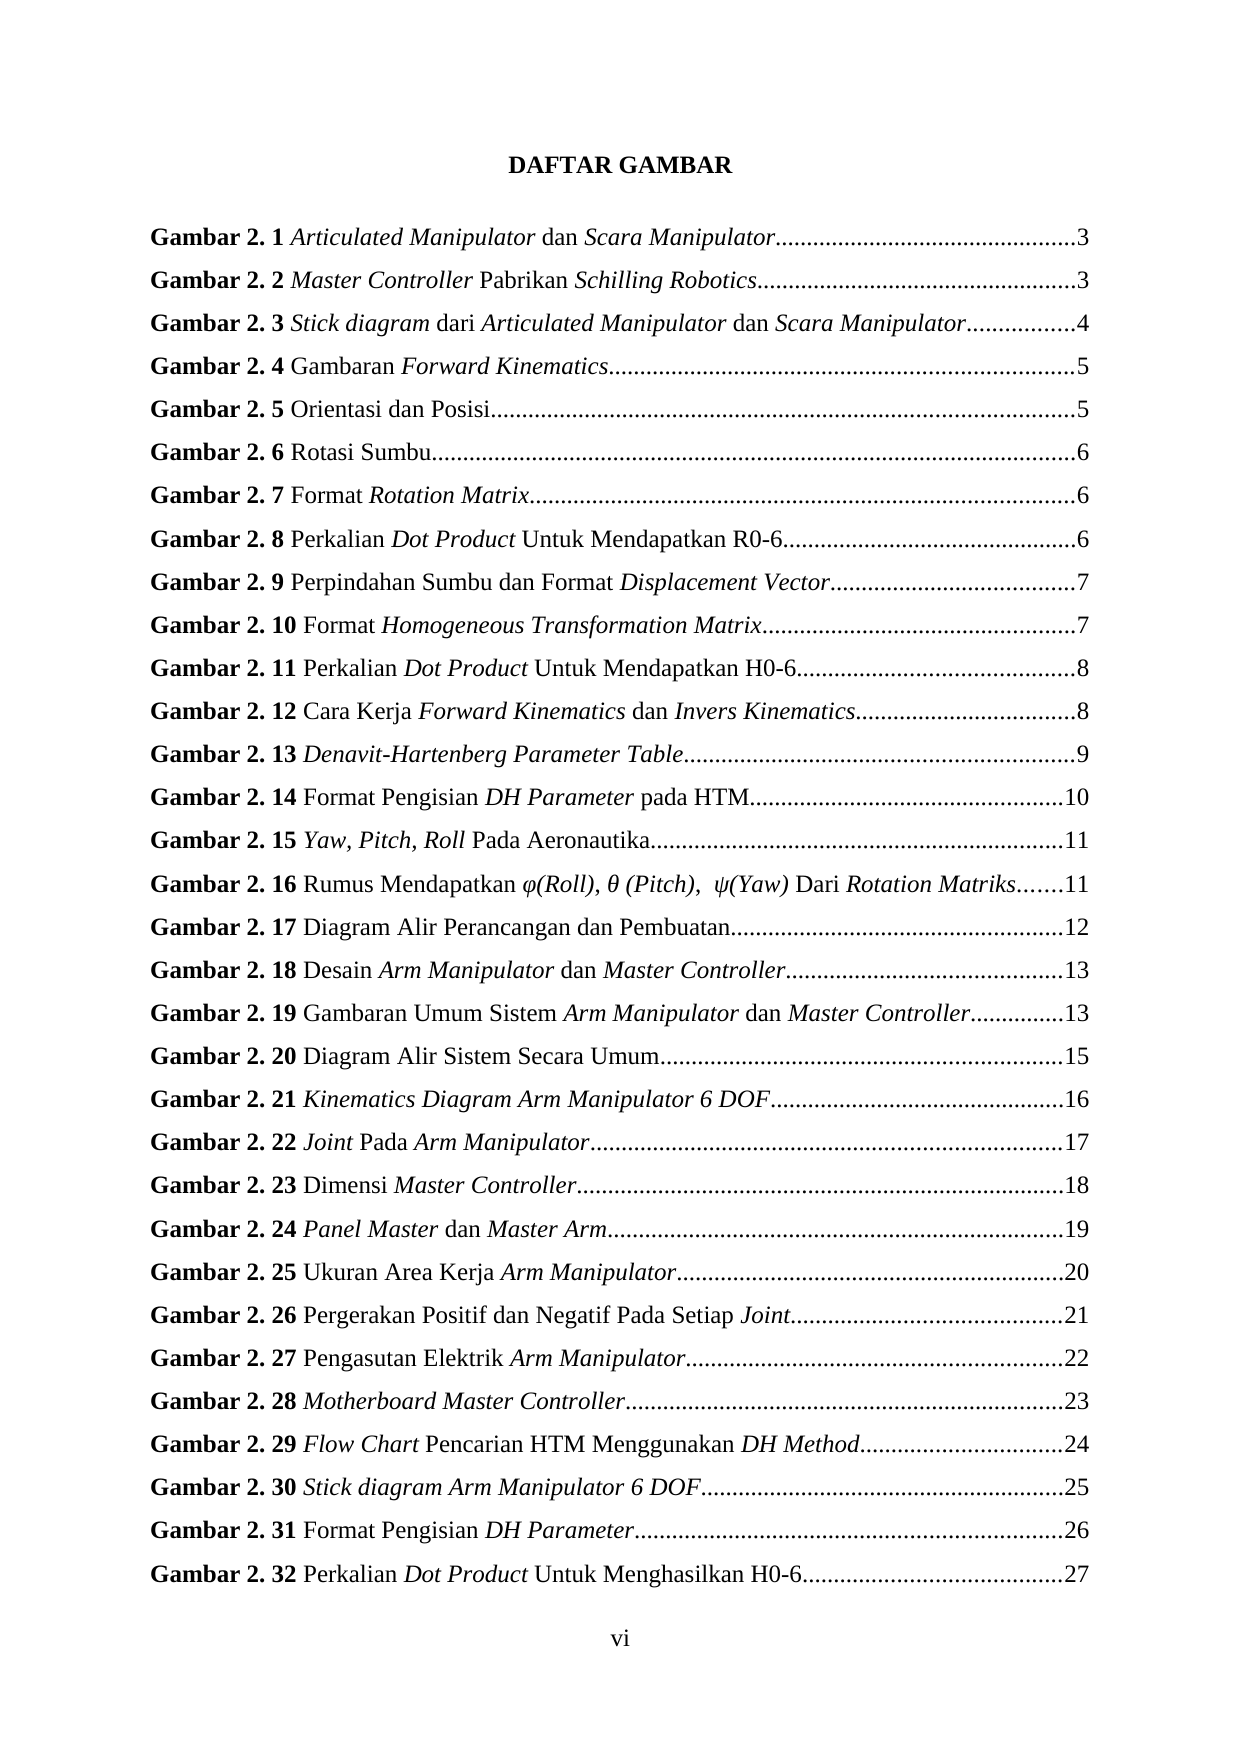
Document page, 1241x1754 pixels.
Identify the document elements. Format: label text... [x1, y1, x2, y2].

text Gambar 2. 28 Motherboard Master Controller 23 [150, 1386, 1090, 1415]
text Gambar 2. 14 Format Pengisian DH Parameter pada HTM 10 [150, 782, 1090, 811]
text Gambar 2. 7 Format Rotation Matrix 6 [150, 481, 1090, 509]
text Gambar 2. 8 Perkalian Dot Product Untuk Mendapatkan R0-6 6 [150, 524, 1090, 552]
text Gambar 2. 29 Flow Chart Pencarian HTM Menggunakan DH Method 24 [150, 1429, 1090, 1458]
text Gambar 2. 1 Articulated Manipulator dan Scara Manipulator 3 [150, 222, 1090, 251]
text Gambar 2. 10 Format Homogeneous Transformation Matrix 7 [150, 610, 1090, 639]
text Gambar 2. 22 Joint Pada Arm Manipulator 17 [150, 1127, 1090, 1156]
subtitle DAFTAR GAMBAR [150, 150, 1090, 179]
text Gambar 2. 11 Perkalian Dot Product Untuk Mendapatkan H0-6 8 [150, 653, 1090, 682]
text Gambar 2. 12 Cara Kerja Forward Kinematics dan Invers Kinematics 8 [150, 696, 1090, 725]
text Gambar 2. 21 Kinematics Diagram Arm Manipulator 6 DOF 16 [150, 1084, 1090, 1113]
text Gambar 2. 15 Yaw, Pitch, Roll Pada Aeronautika 11 [150, 826, 1090, 854]
text Gambar 2. 6 Rotasi Sumbu 6 [150, 437, 1090, 466]
text Gambar 2. 16 Rumus Mendapatkan φ(Roll), θ (Pitch), ψ(Yaw) Dari Rotation Matriks 11 [150, 869, 522, 897]
text Gambar 2. 4 Gambaran Forward Kinematics 5 [150, 351, 1090, 380]
text Gambar 2. 13 Denavit-Hartenberg Parameter Table 9 [150, 739, 1090, 768]
text Gambar 2. 2 Master Controller Pabrikan Schilling Robotics 3 [150, 265, 1090, 294]
text Gambar 2. 30 Stick diagram Arm Manipulator 6 DOF 25 [150, 1472, 1090, 1501]
text Gambar 2. 23 Dimensi Master Controller 18 [150, 1171, 1090, 1199]
text Gambar 2. 26 Pergerakan Positif dan Negatif Pada Setiap Joint 21 [150, 1300, 1090, 1329]
text Gambar 2. 27 Pengasutan Elektrik Arm Manipulator 22 [150, 1343, 1090, 1372]
text Gambar 2. 17 Diagram Alir Perancangan dan Pembuatan 12 [150, 912, 1090, 941]
text Gambar 2. 9 Perpindahan Sumbu dan Format Displacement Vector 7 [150, 567, 1090, 596]
text Gambar 2. 25 Ukuran Area Kerja Arm Manipulator 20 [150, 1257, 1090, 1286]
text Gambar 2. 18 Desain Arm Manipulator dan Master Controller 13 [150, 955, 1090, 984]
text Gambar 2. 31 Format Pengisian DH Parameter 26 [150, 1516, 1090, 1544]
text Gambar 2. 20 Diagram Alir Sistem Secara Umum 15 [150, 1041, 1090, 1070]
text Gambar 2. 3 Stick diagram dari Articulated Manipulator dan Scara Manipulator 4 [150, 308, 1090, 337]
text Gambar 2. 5 Orientasi dan Posisi 5 [150, 394, 1090, 423]
text Gambar 2. 32 Perkalian Dot Product Untuk Menghasilkan H0-6 27 [150, 1559, 1090, 1587]
text Gambar 2. 19 Gambaran Umum Sistem Arm Manipulator dan Master Controller 13 [150, 998, 1090, 1027]
text Gambar 2. 24 Panel Master dan Master Arm 19 [150, 1214, 1090, 1242]
